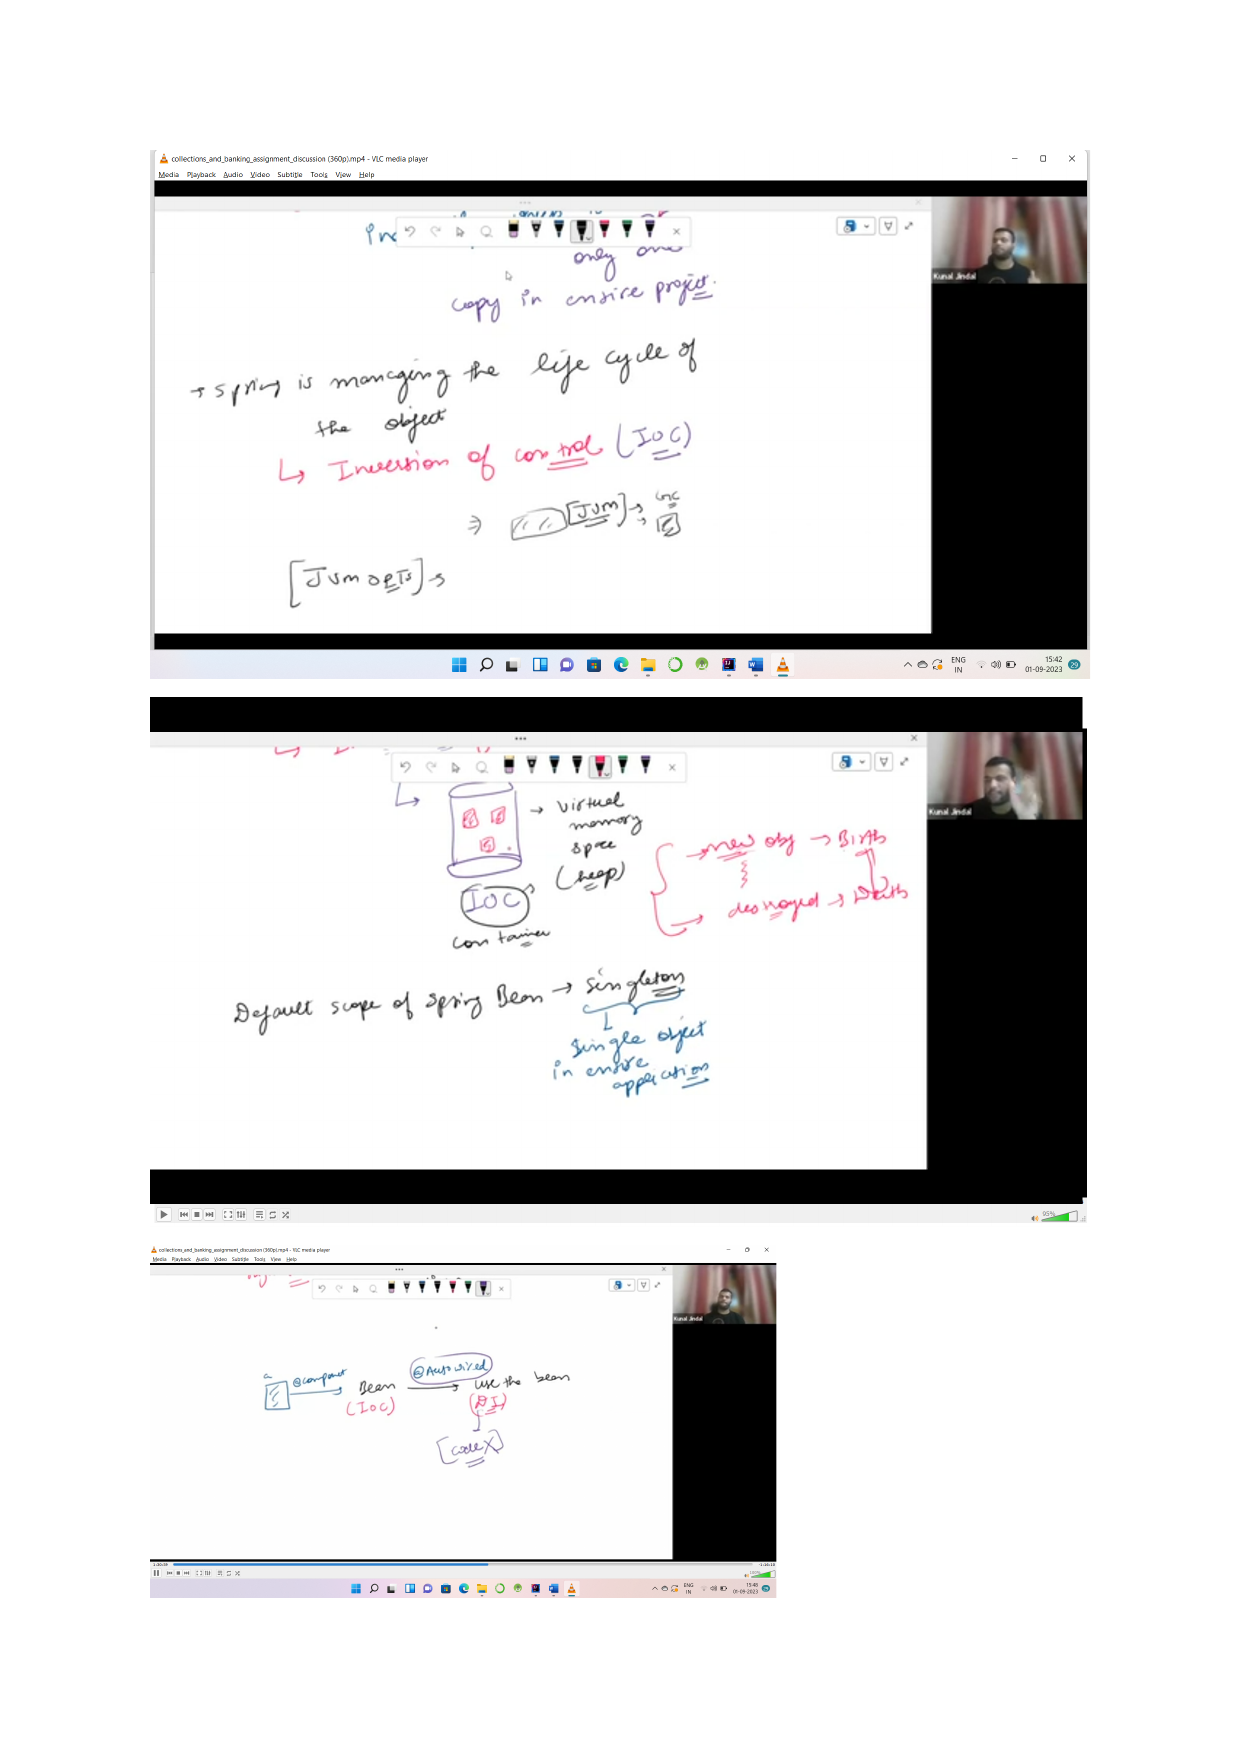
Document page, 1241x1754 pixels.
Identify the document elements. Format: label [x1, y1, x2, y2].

picture [150, 1245, 777, 1598]
picture [150, 697, 1091, 1227]
picture [150, 150, 1091, 679]
